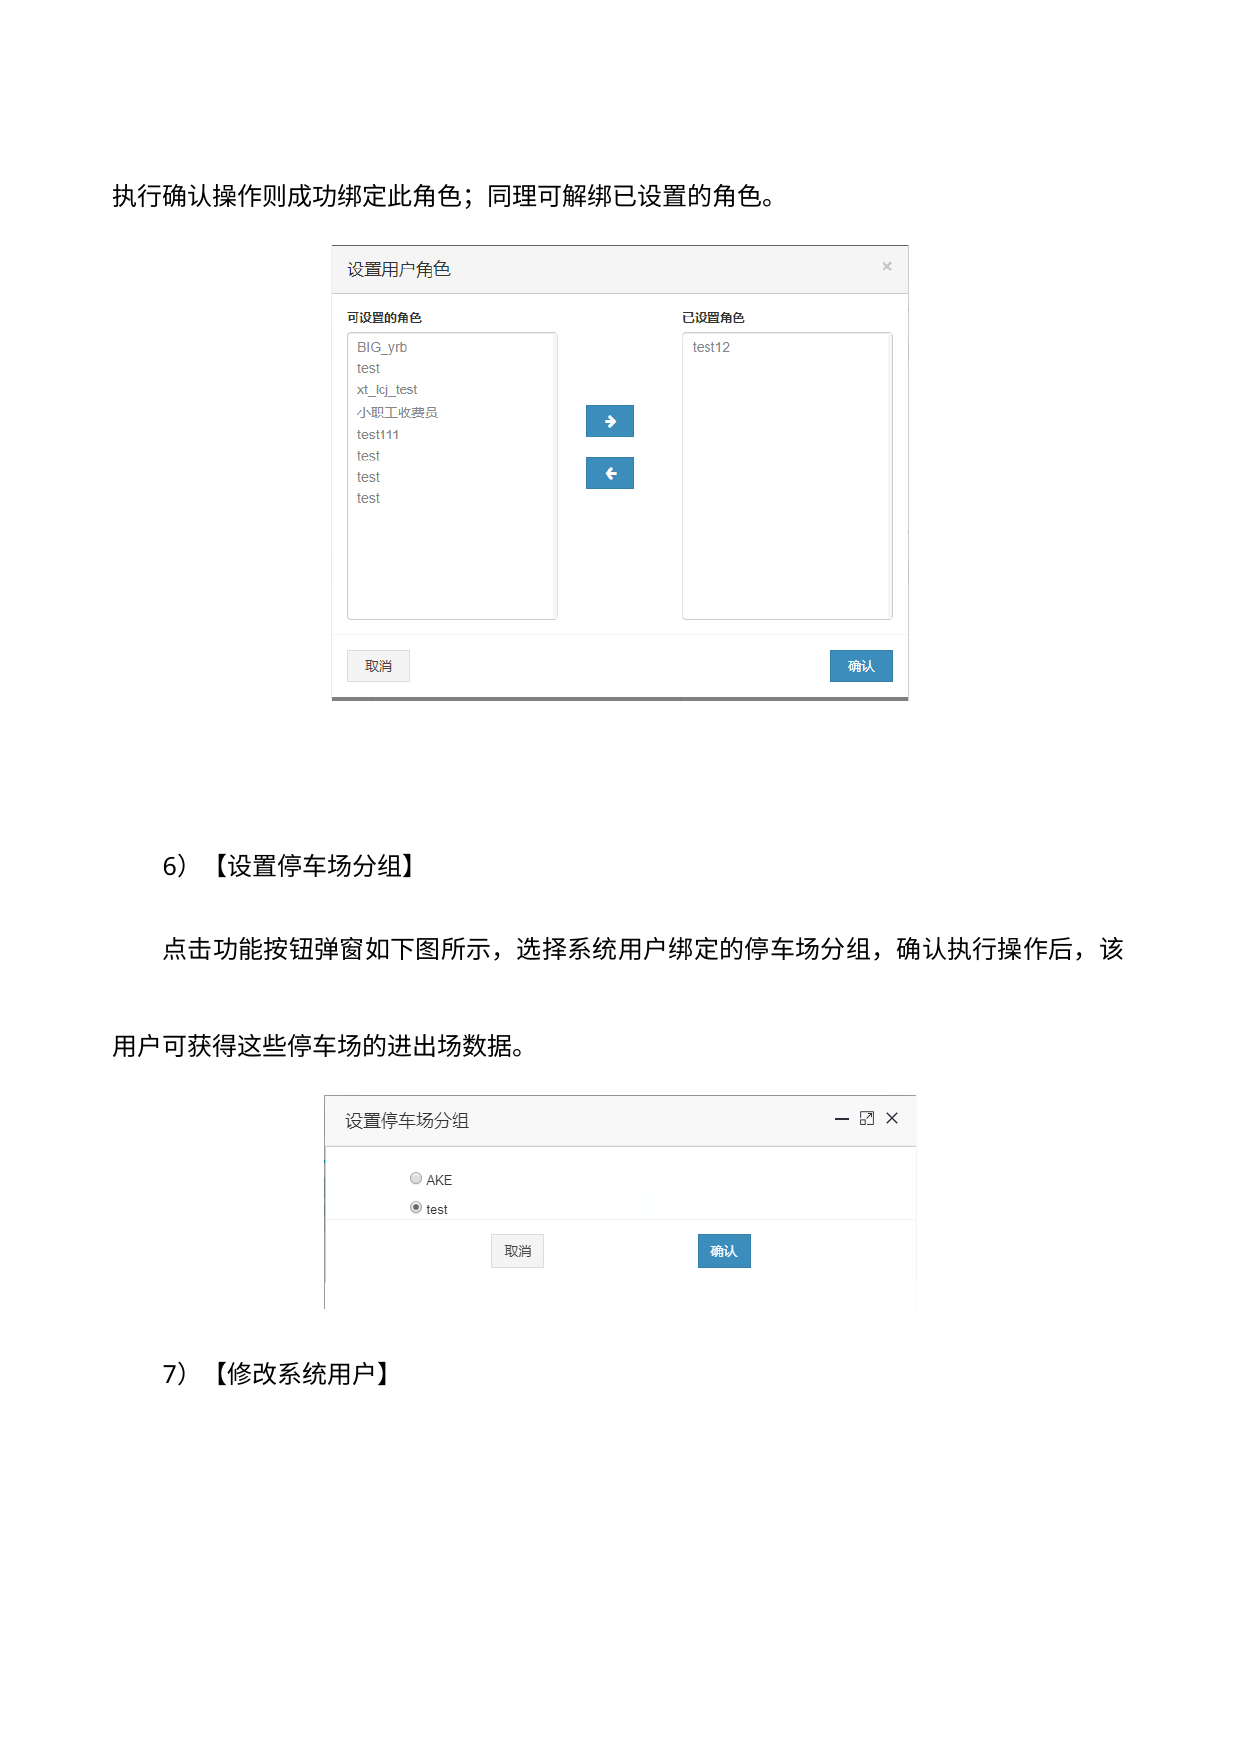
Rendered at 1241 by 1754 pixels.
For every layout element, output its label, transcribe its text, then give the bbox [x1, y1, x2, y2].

picture [324, 1095, 917, 1309]
list 7）【修改系统用户】 [112, 1340, 1128, 1405]
list 点击功能按钮弹窗如下图所示，选择系统用户绑定的停车场分组，确认执行操作后，该用户可获得这些停车场的进出场数据。 [112, 915, 1128, 1077]
list 6）【设置停车场分组】 [112, 832, 1128, 897]
picture [331, 245, 909, 701]
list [112, 162, 1128, 227]
